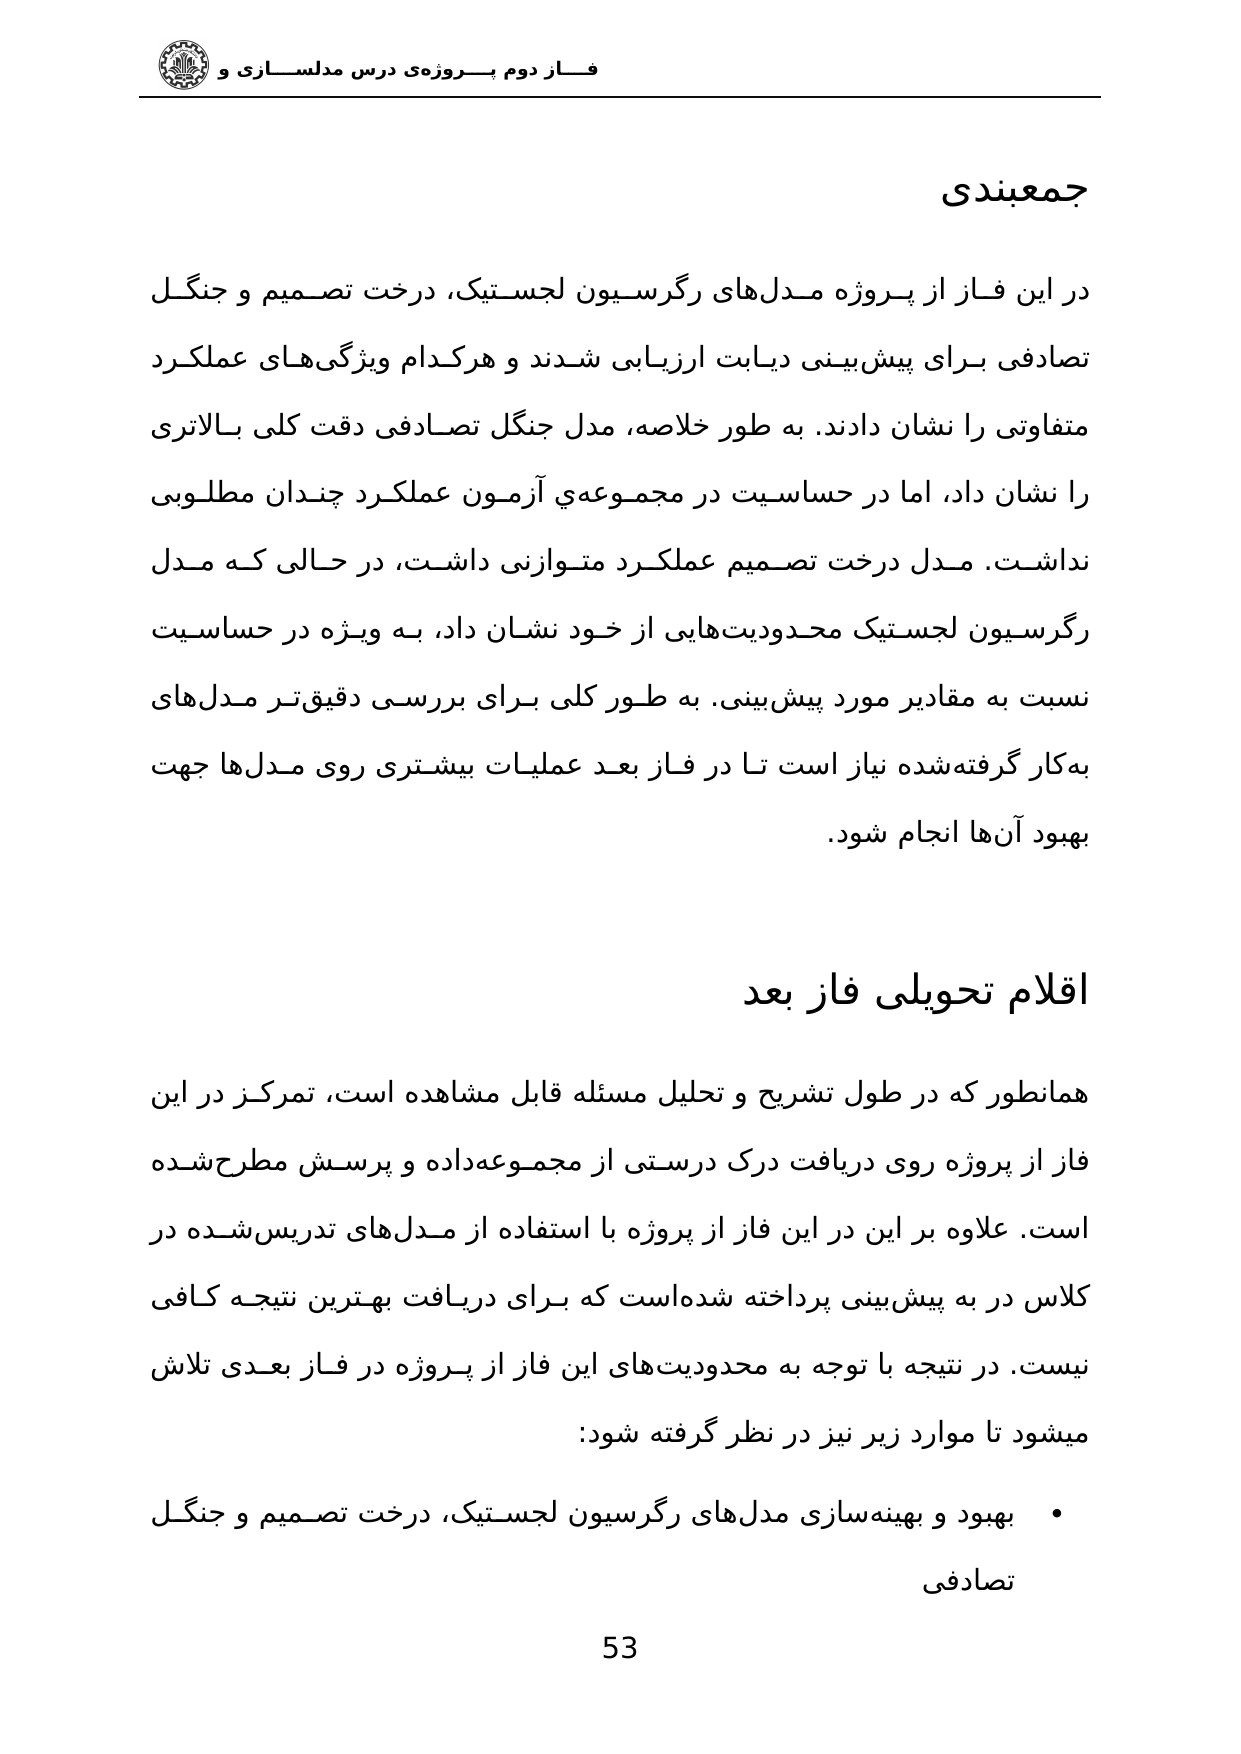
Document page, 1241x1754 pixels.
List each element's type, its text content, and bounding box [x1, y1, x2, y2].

text در این فاز از پروژه مدل‌های رگرسیون لجستیک، درخت تصمیم و جنگل تصادفی برای پیش‌بینی دیابت ارزیابی شدند و هرکدام ویژگی‌های عملکرد متفاوتی را نشان دادند. به طور خلاصه، مدل جنگل تصادفی دقت کلی بالاتری را نشان داد، اما در حساسیت در مجموعه‌ي آزمون عملکرد چندان مطلوبی نداشت. مدل درخت تصمیم عملکرد متوازنی داشت، در حالی که مدل رگرسیون لجستیک محدودیت‌هایی از خود نشان داد، به ویژه در حساسیت نسبت به مقادیر مورد پیش‌بینی. به طور کلی برای بررسی دقیق‌تر مدل‌های به‌کار‌ گرفته‌شده نیاز است تا در فاز بعد عملیات‌ بیشتری روی مدل‌ها جهت بهبود آن‌ها انجام شود. [150, 272, 1090, 849]
text اقلام تحویلی فاز بعد [150, 966, 1090, 1014]
list بهبود و بهینه‌سازی مدل‌های رگرسیون لجستیک، درخت تصمیم و جنگل تصادفی [150, 1495, 1053, 1597]
text جمعبندی [150, 162, 1090, 211]
text همانطور که در طول تشریح و تحلیل مسئله قابل مشاهده است، تمرکز در این فاز از پروژه روی دریافت درک درستی از مجموعه‌داده و پرسش مطرح‌شده است. علاوه بر این در این فاز از پروژه با استفاده از مدل‌های تدریس‌شده در کلاس در به پیش‌بینی پرداخته شده‌است که برای دریافت بهترین نتیجه کافی نیست. در نتیجه با توجه به محدودیت‌های این فاز از پروژه در فاز بعدی تلاش میشود تا موارد زیر نیز در نظر گرفته شود: [150, 1075, 1090, 1449]
